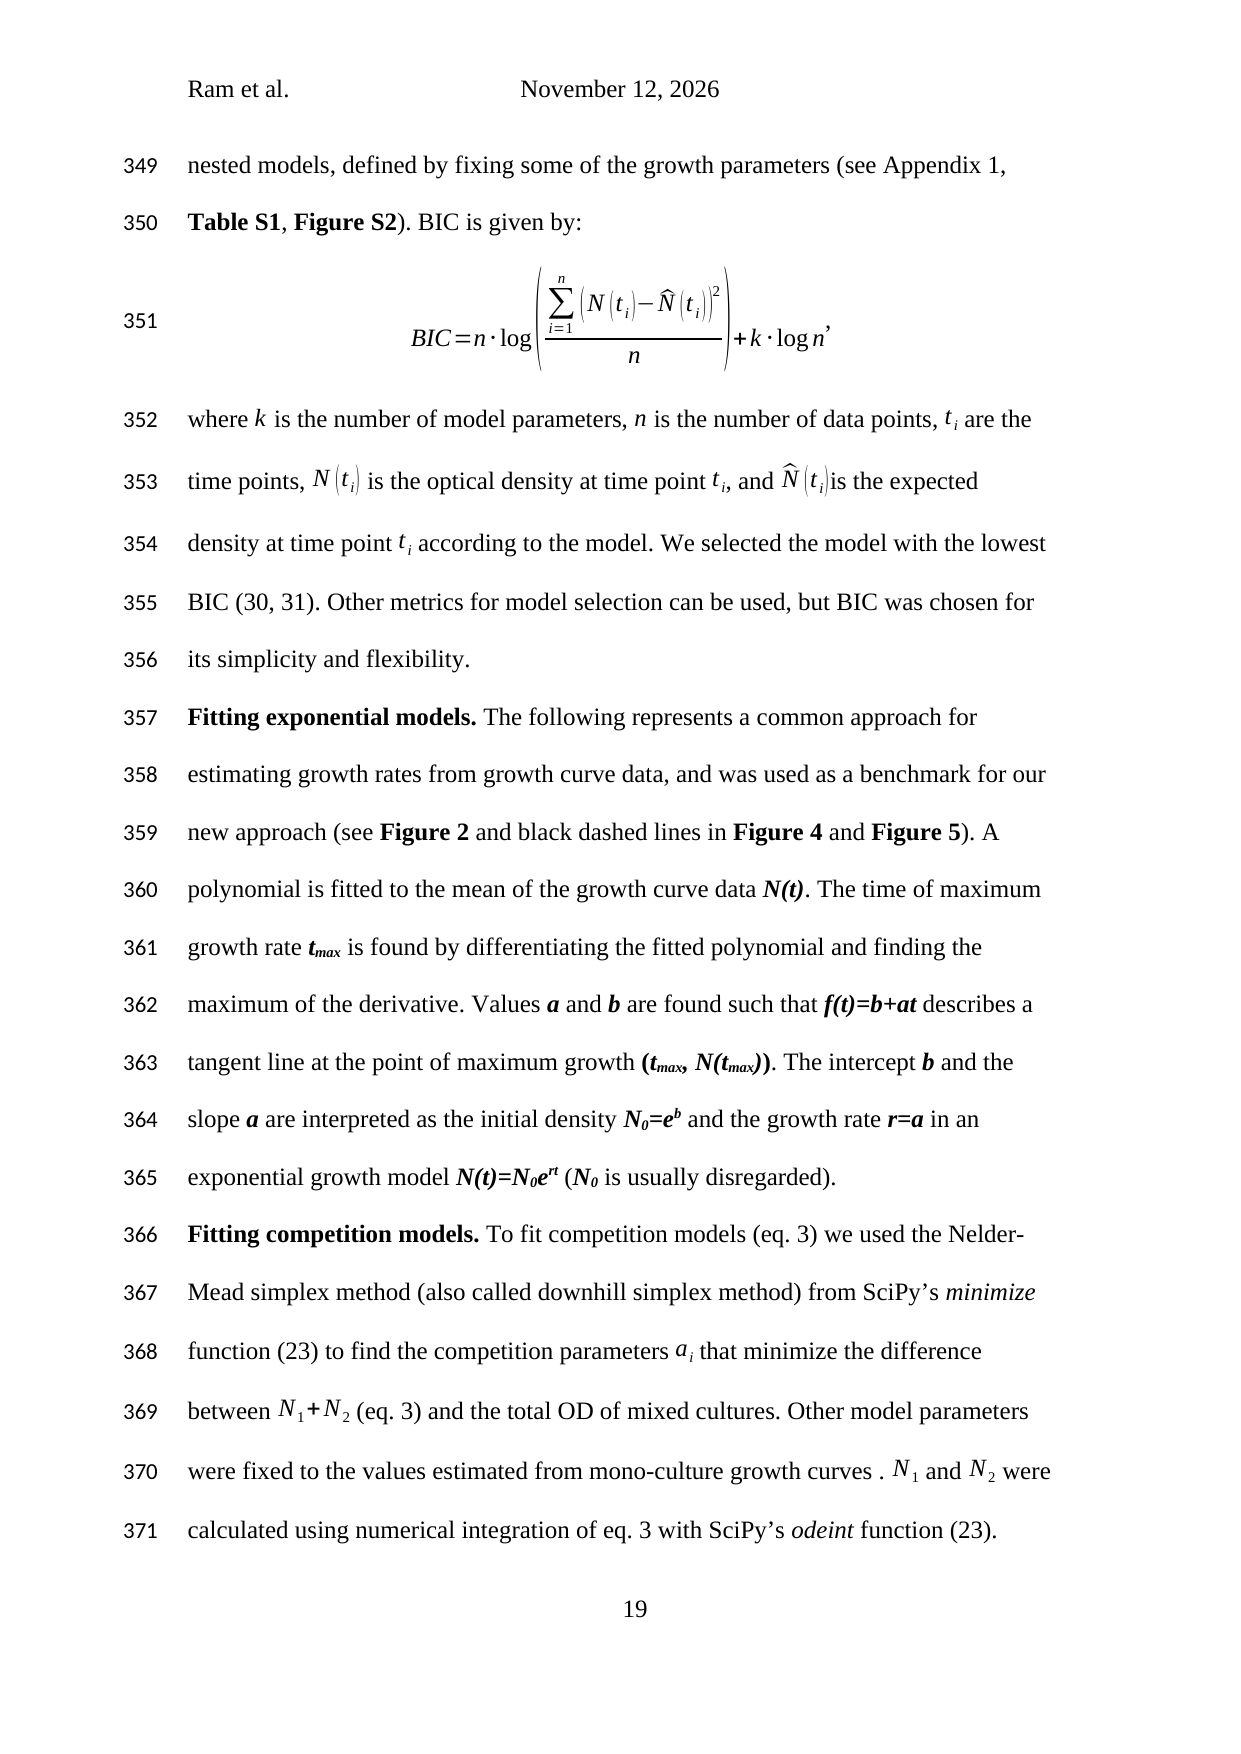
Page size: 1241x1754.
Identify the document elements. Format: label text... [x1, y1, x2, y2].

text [187, 150, 1053, 236]
text where is the number of model parameters, is the number of data points, are the time points, is the optical density at time point , and is the expected density at time point according to the model. We selected the model with the lowest BIC (30, 31). Other metrics for model selection can be used, but BIC was chosen for its simplicity and flexibility. [187, 402, 1053, 673]
text Fitting exponential models. The following represents a common approach for estimating growth rates from growth curve data, and was used as a benchmark for our new approach (see Figure 2 and black dashed lines in Figure 4 and Figure 5). A polynomial is fitted to the mean of the growth curve data N(t). The time of maximum growth rate tmax is found by differentiating the fitted polynomial and finding the maximum of the derivative. Values a and b are found such that f(t)=b+at describes a tangent line at the point of maximum growth (tmax, N(tmax)). The intercept b and the slope a are interpreted as the initial density N0=eb and the growth rate r=a in an exponential growth model N(t)=N0ert (N0 is usually disregarded). [187, 702, 1053, 1191]
text , [187, 265, 1053, 374]
text Fitting competition models. To fit competition models (eq. 3) we used the Nelder-Mead simplex method (also called downhill simplex method) from SciPy’s minimize function (23) to find the competition parameters that minimize the difference between (eq. 3) and the total OD of mixed cultures. Other model parameters were fixed to the values estimated from mono-culture growth curves . and were calculated using numerical integration of eq. 3 with SciPy’s odeint function (23). [187, 1219, 1053, 1543]
